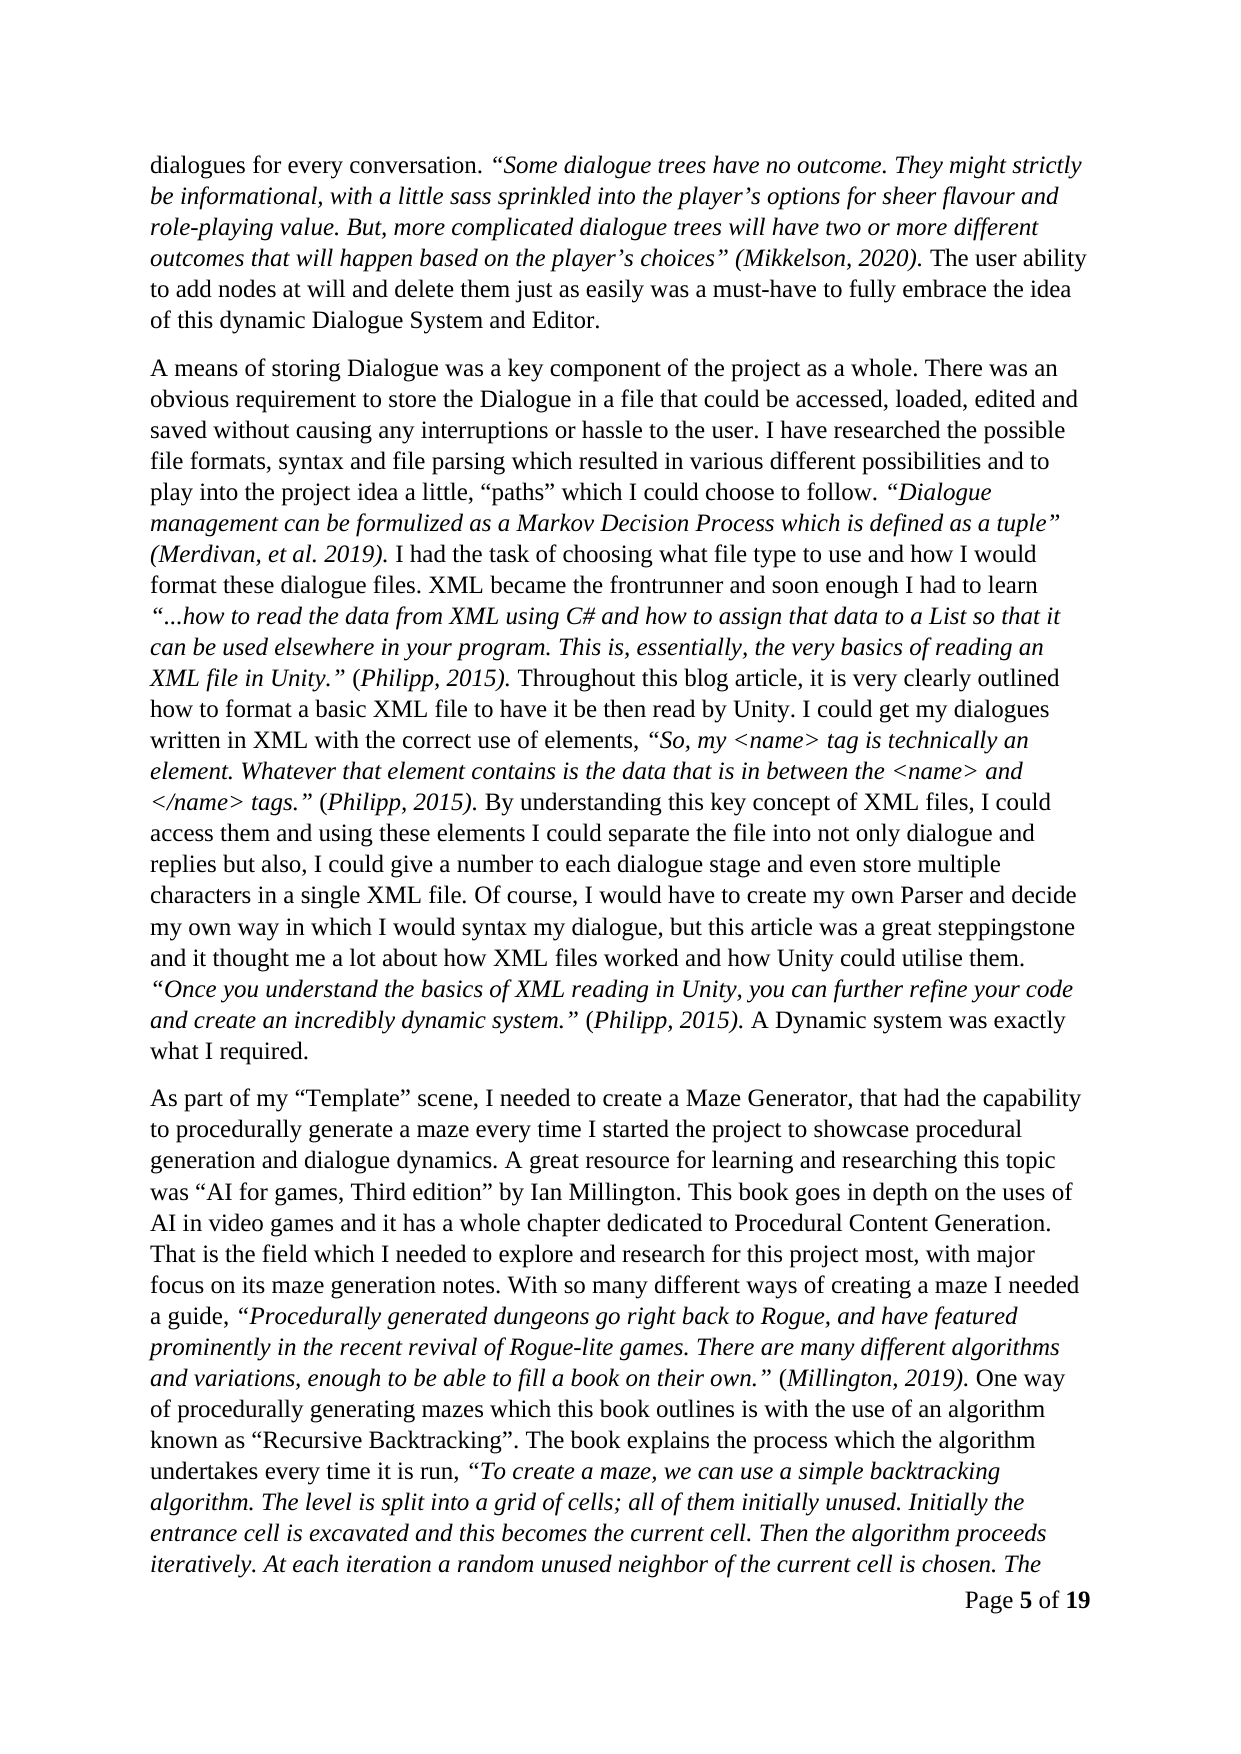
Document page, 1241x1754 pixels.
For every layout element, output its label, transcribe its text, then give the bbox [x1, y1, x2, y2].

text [150, 150, 1090, 334]
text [150, 1083, 1090, 1578]
text A means of storing Dialogue was a key component of the project as a whole. There was an obvious requirement to store the Dialogue in a file that could be accessed, loaded, edited and saved without causing any interruptions or hassle to the user. I have researched the possible file formats, syntax and file parsing which resulted in various different possibilities and to play into the project idea a little, “paths” which I could choose to follow. “Dialogue management can be formulized as a Markov Decision Process which is defined as a tuple” (Merdivan, et al. 2019). I had the task of choosing what file type to use and how I would format these dialogue files. XML became the frontrunner and soon enough I had to learn “...how to read the data from XML using C# and how to assign that data to a List so that it can be used elsewhere in your program. This is, essentially, the very basics of reading an XML file in Unity.” (Philipp, 2015). Throughout this blog article, it is very clearly outlined how to format a basic XML file to have it be then read by Unity. I could get my dialogues written in XML with the correct use of elements, “So, my <name> tag is technically an element. Whatever that element contains is the data that is in between the <name> and </name> tags.” (Philipp, 2015). By understanding this key concept of XML files, I could access them and using these elements I could separate the file into not only dialogue and replies but also, I could give a number to each dialogue stage and even store multiple characters in a single XML file. Of course, I would have to create my own Parser and decide my own way in which I would syntax my dialogue, but this article was a great steppingstone and it thought me a lot about how XML files worked and how Unity could utilise them. “Once you understand the basics of XML reading in Unity, you can further refine your code and create an incredibly dynamic system.” (Philipp, 2015). A Dynamic system was exactly what I required. [150, 353, 1090, 1064]
